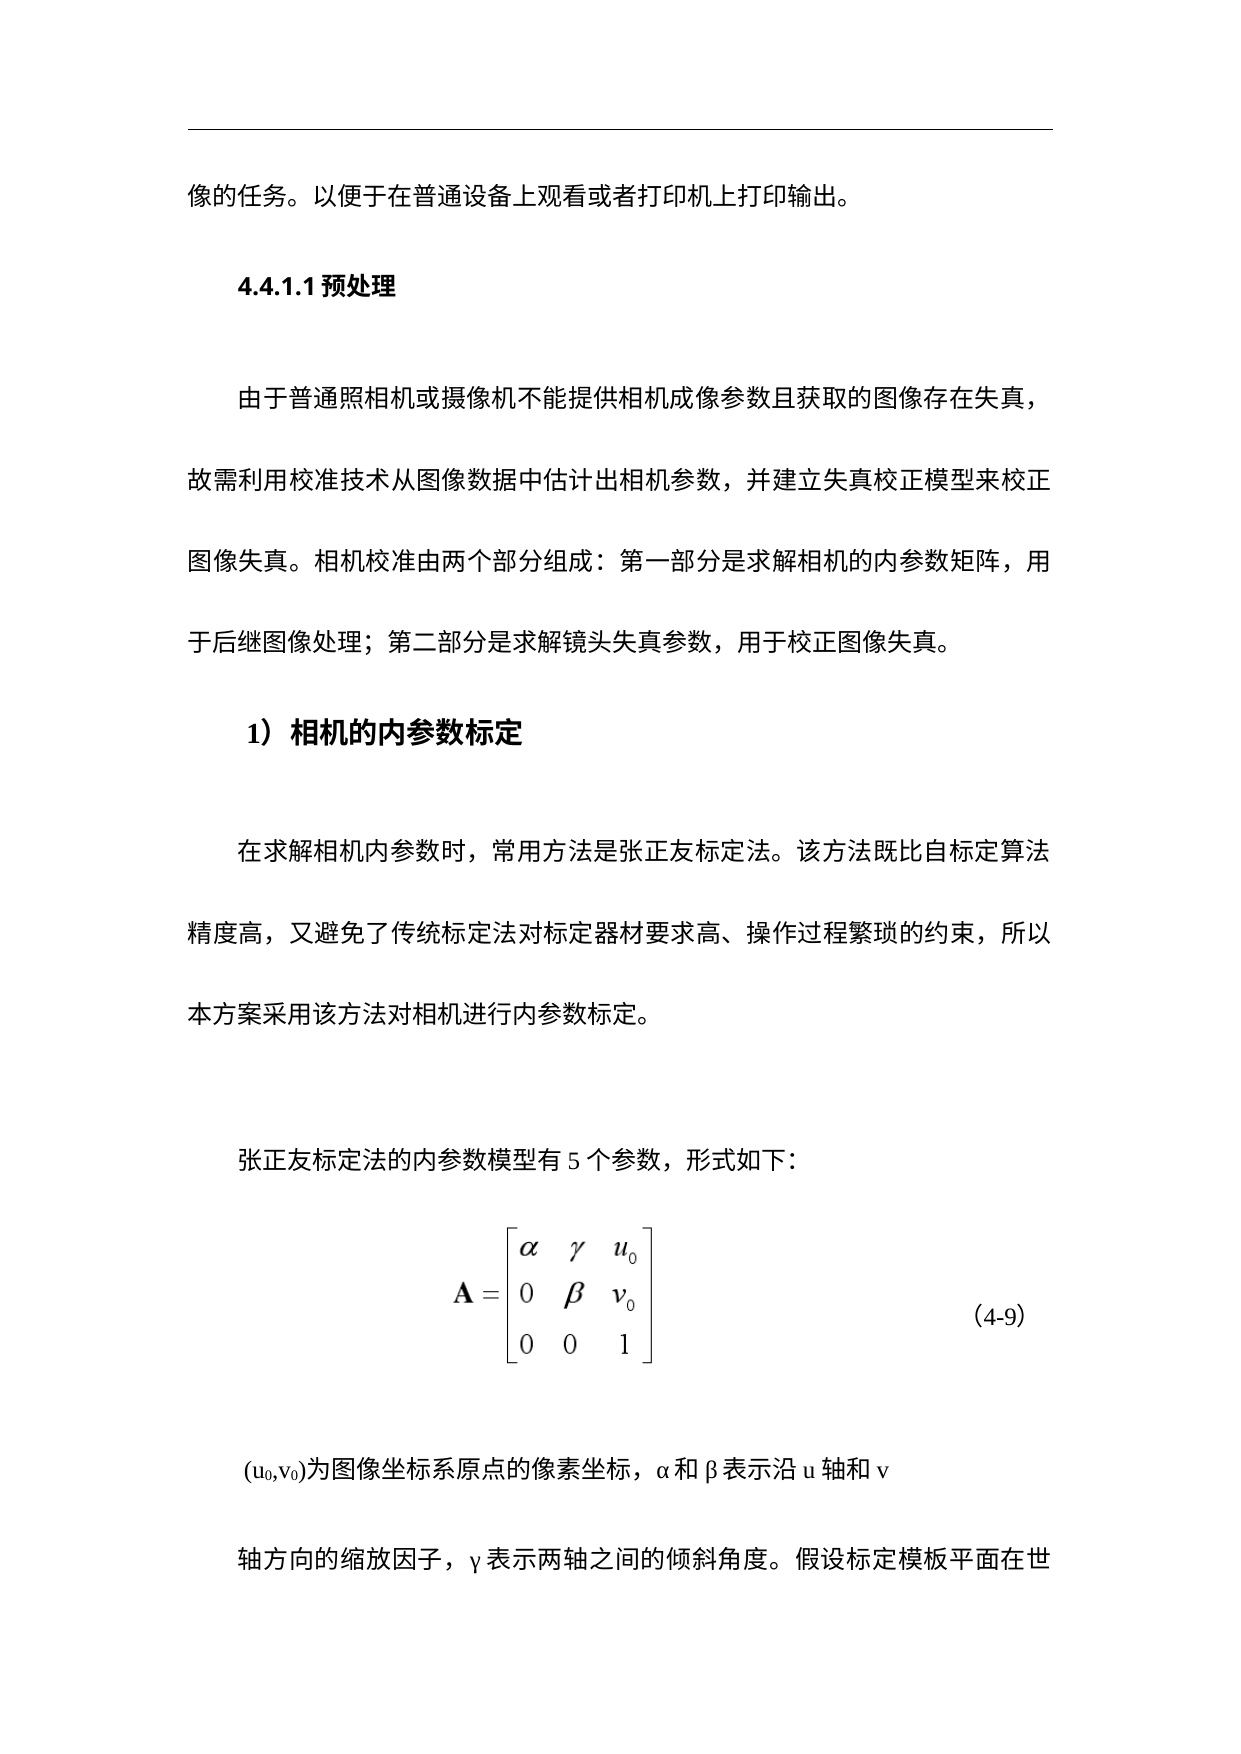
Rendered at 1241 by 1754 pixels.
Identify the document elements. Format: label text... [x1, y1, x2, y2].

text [187, 162, 1053, 227]
text 在求解相机内参数时，常用方法是张正友标定法。该方法既比自标定算法精度高，又避免了传统标定法对标定器材要求高、操作过程繁琐的约束，所以本方案采用该方法对相机进行内参数标定。 [187, 817, 1053, 1045]
table_header （4-9） [790, 1200, 1053, 1419]
table_header [374, 1200, 789, 1419]
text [187, 1525, 1053, 1590]
text (u0,v0)为图像坐标系原点的像素坐标，α和 β表示沿u 轴和v [187, 1435, 1053, 1500]
text 张正友标定法的内参数模型有5 个参数，形式如下： [187, 1126, 1053, 1191]
picture [387, 1216, 776, 1381]
subtitle 4.4.1.1预处理 [187, 252, 1053, 317]
text 由于普通照相机或摄像机不能提供相机成像参数且获取的图像存在失真，故需利用校准技术从图像数据中估计出相机参数，并建立失真校正模型来校正图像失真。相机校准由两个部分组成：第一部分是求解相机的内参数矩阵，用于后继图像处理；第二部分是求解镜头失真参数，用于校正图像失真。 [187, 364, 1053, 673]
subtitle 1）相机的内参数标定 [187, 699, 1053, 764]
